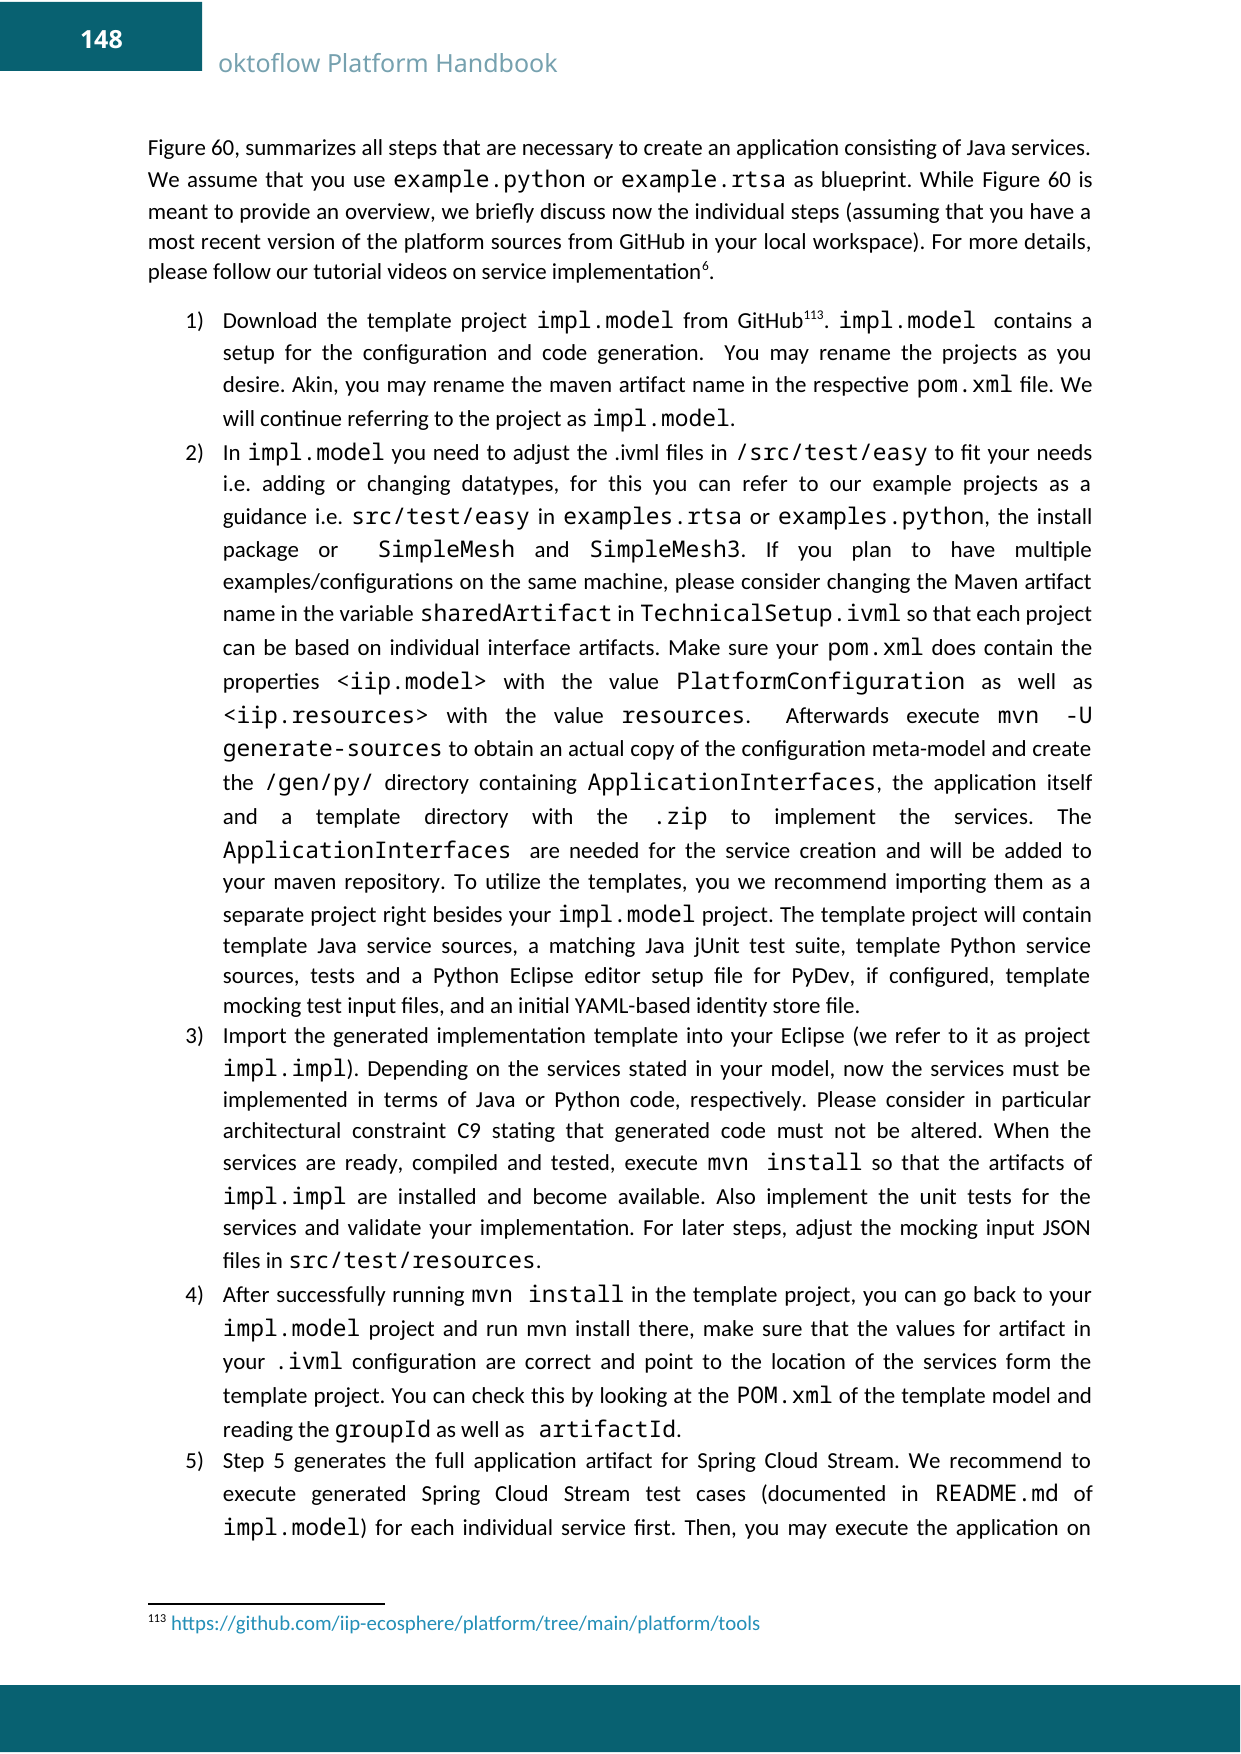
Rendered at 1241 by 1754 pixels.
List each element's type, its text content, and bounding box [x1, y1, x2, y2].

text Figure 60, summarizes all steps that are necessary to create an application consisting of Java services. We assume that you use example.python or example.rtsa as blueprint. While Figure 60 is meant to provide an overview, we briefly discuss now the individual steps (assuming that you have a most recent version of the platform sources from GitHub in your local workspace). For more details, please follow our tutorial videos on service implementation6. [148, 133, 1093, 285]
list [185, 1446, 1093, 1542]
list Download the template project impl.model from GitHub. impl.model contains a setup for the configuration and code generation. You may rename the projects as you desire. Akin, you may rename the maven artifact name in the respective pom.xml file. We will continue referring to the project as impl.model. [185, 304, 1093, 433]
list In impl.model you need to adjust the .ivml files in /src/test/easy to fit your needs i.e. adding or changing datatypes, for this you can refer to our example projects as a guidance i.e. src/test/easy in examples.rtsa or examples.python, the install package or SimpleMesh and SimpleMesh3. If you plan to have multiple examples/configurations on the same machine, please consider changing the Maven artifact name in the variable sharedArtifact in TechnicalSetup.ivml so that each project can be based on individual interface artifacts. Make sure your pom.xml does contain the properties <iip.model> with the value PlatformConfiguration as well as <iip.resources> with the value resources. Afterwards execute mvn -U generate-sources to obtain an actual copy of the configuration meta-model and create the /gen/py/ directory containing ApplicationInterfaces, the application itself and a template directory with the .zip to implement the services. The ApplicationInterfaces are needed for the service creation and will be added to your maven repository. To utilize the templates, you we recommend importing them as a separate project right besides your impl.model project. The template project will contain template Java service sources, a matching Java jUnit test suite, template Python service sources, tests and a Python Eclipse editor setup file for PyDev, if configured, template mocking test input files, and an initial YAML-based identity store file. [185, 436, 1093, 1019]
list After successfully running mvn install in the template project, you can go back to your impl.model project and run mvn install there, make sure that the values for artifact in your .ivml configuration are correct and point to the location of the services form the template project. You can check this by looking at the POM.xml of the template model and reading the groupId as well as artifactId. [185, 1278, 1093, 1444]
list Import the generated implementation template into your Eclipse (we refer to it as project impl.impl). Depending on the services stated in your model, now the services must be implemented in terms of Java or Python code, respectively. Please consider in particular architectural constraint C9 stating that generated code must not be altered. When the services are ready, compiled and tested, execute mvn install so that the artifacts of impl.impl are installed and become available. Also implement the unit tests for the services and validate your implementation. For later steps, adjust the mocking input JSON files in src/test/resources. [185, 1022, 1093, 1275]
